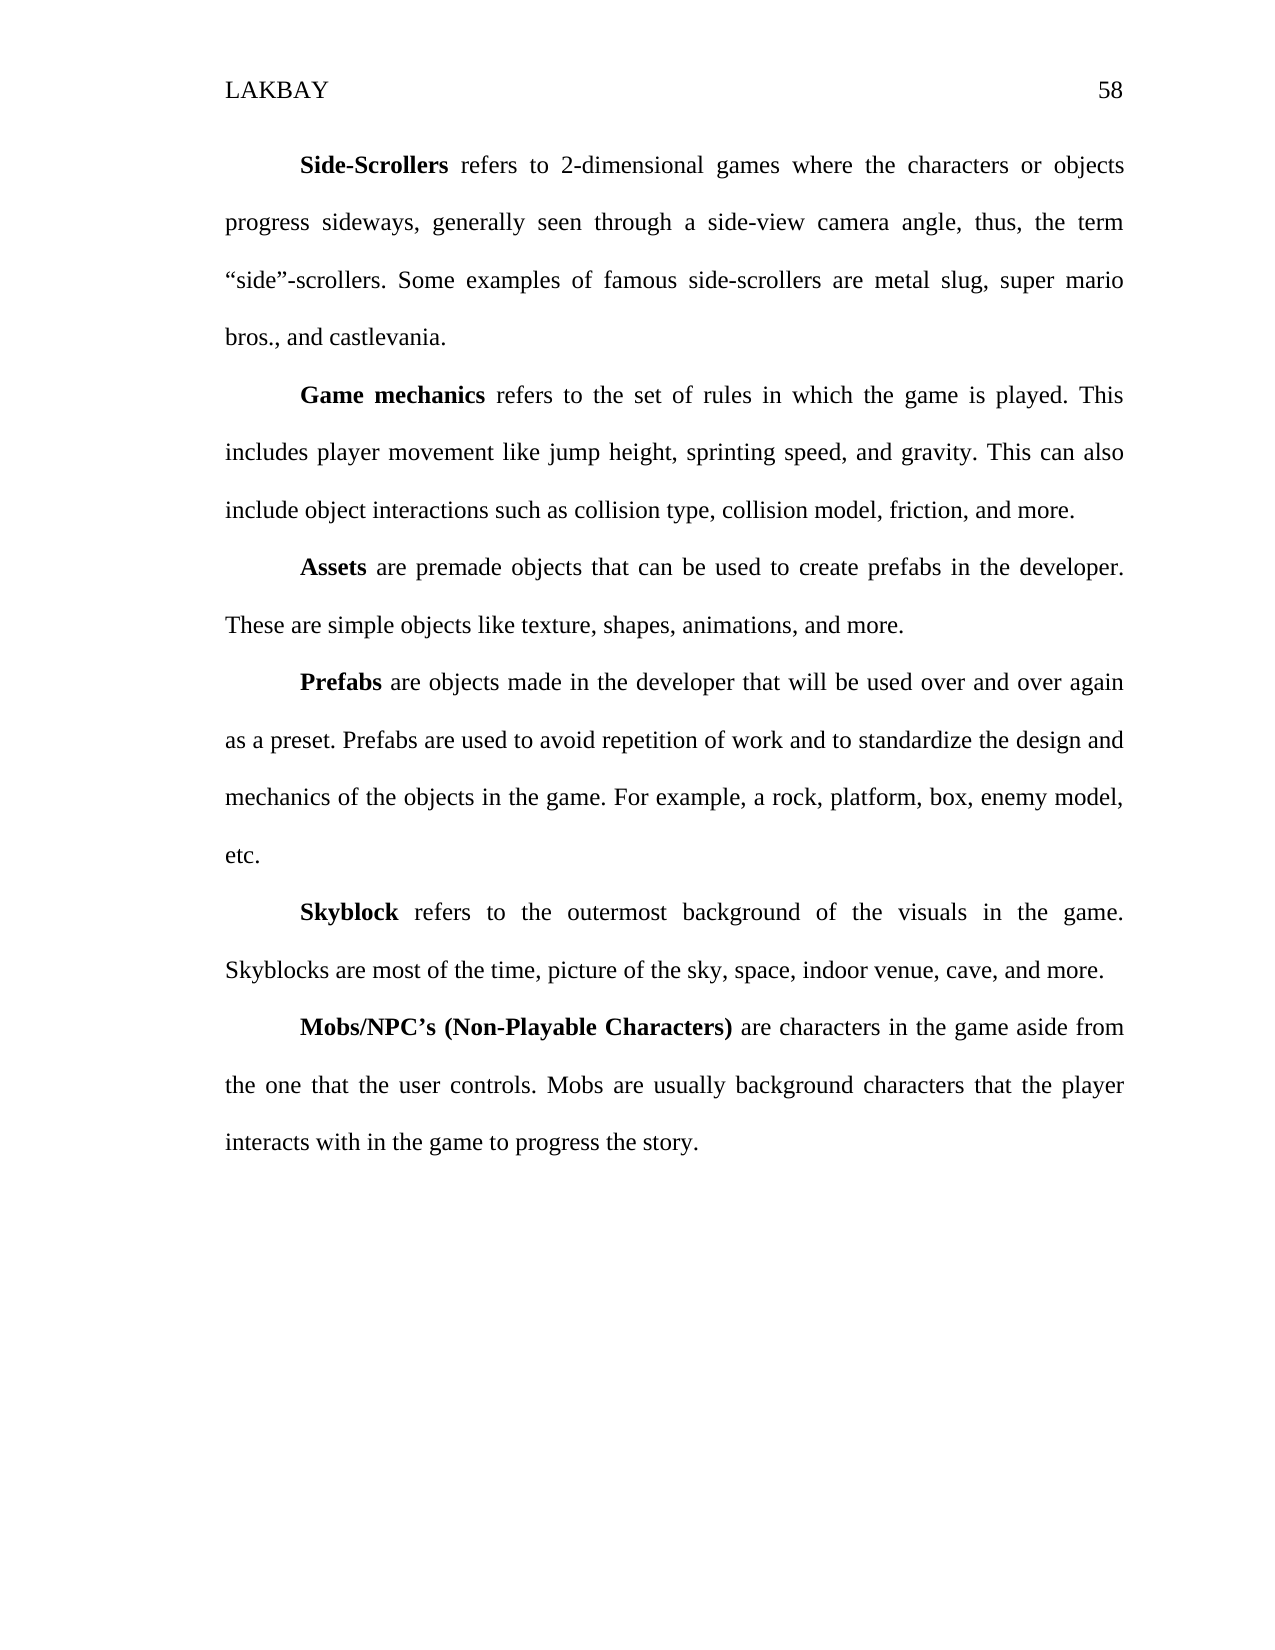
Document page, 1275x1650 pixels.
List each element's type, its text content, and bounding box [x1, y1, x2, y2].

text Mobs/NPC’s (Non-Playable Characters) are characters in the game aside from the one that the user controls. Mobs are usually background characters that the player interacts with in the game to progress the story. [225, 1012, 1125, 1156]
text Assets are premade objects that can be used to create prefabs in the developer. These are simple objects like texture, shapes, animations, and more. [225, 552, 1125, 639]
text Side-Scrollers refers to 2-dimensional games where the characters or objects progress sideways, generally seen through a side-view camera angle, thus, the term “side”-scrollers. Some examples of famous side-scrollers are metal slug, super mario bros., and castlevania. [225, 150, 1125, 351]
text Skyblock refers to the outermost background of the visuals in the game. Skyblocks are most of the time, picture of the sky, space, indoor venue, cave, and more. [225, 897, 1125, 984]
text Game mechanics refers to the set of rules in which the game is played. This includes player movement like jump height, sprinting speed, and gravity. This can also include object interactions such as collision type, collision model, friction, and more. [225, 380, 1125, 524]
text Prefabs are objects made in the developer that will be used over and over again as a preset. Prefabs are used to avoid repetition of work and to standardize the design and mechanics of the objects in the game. For example, a rock, platform, box, enemy model, etc. [225, 667, 1125, 869]
